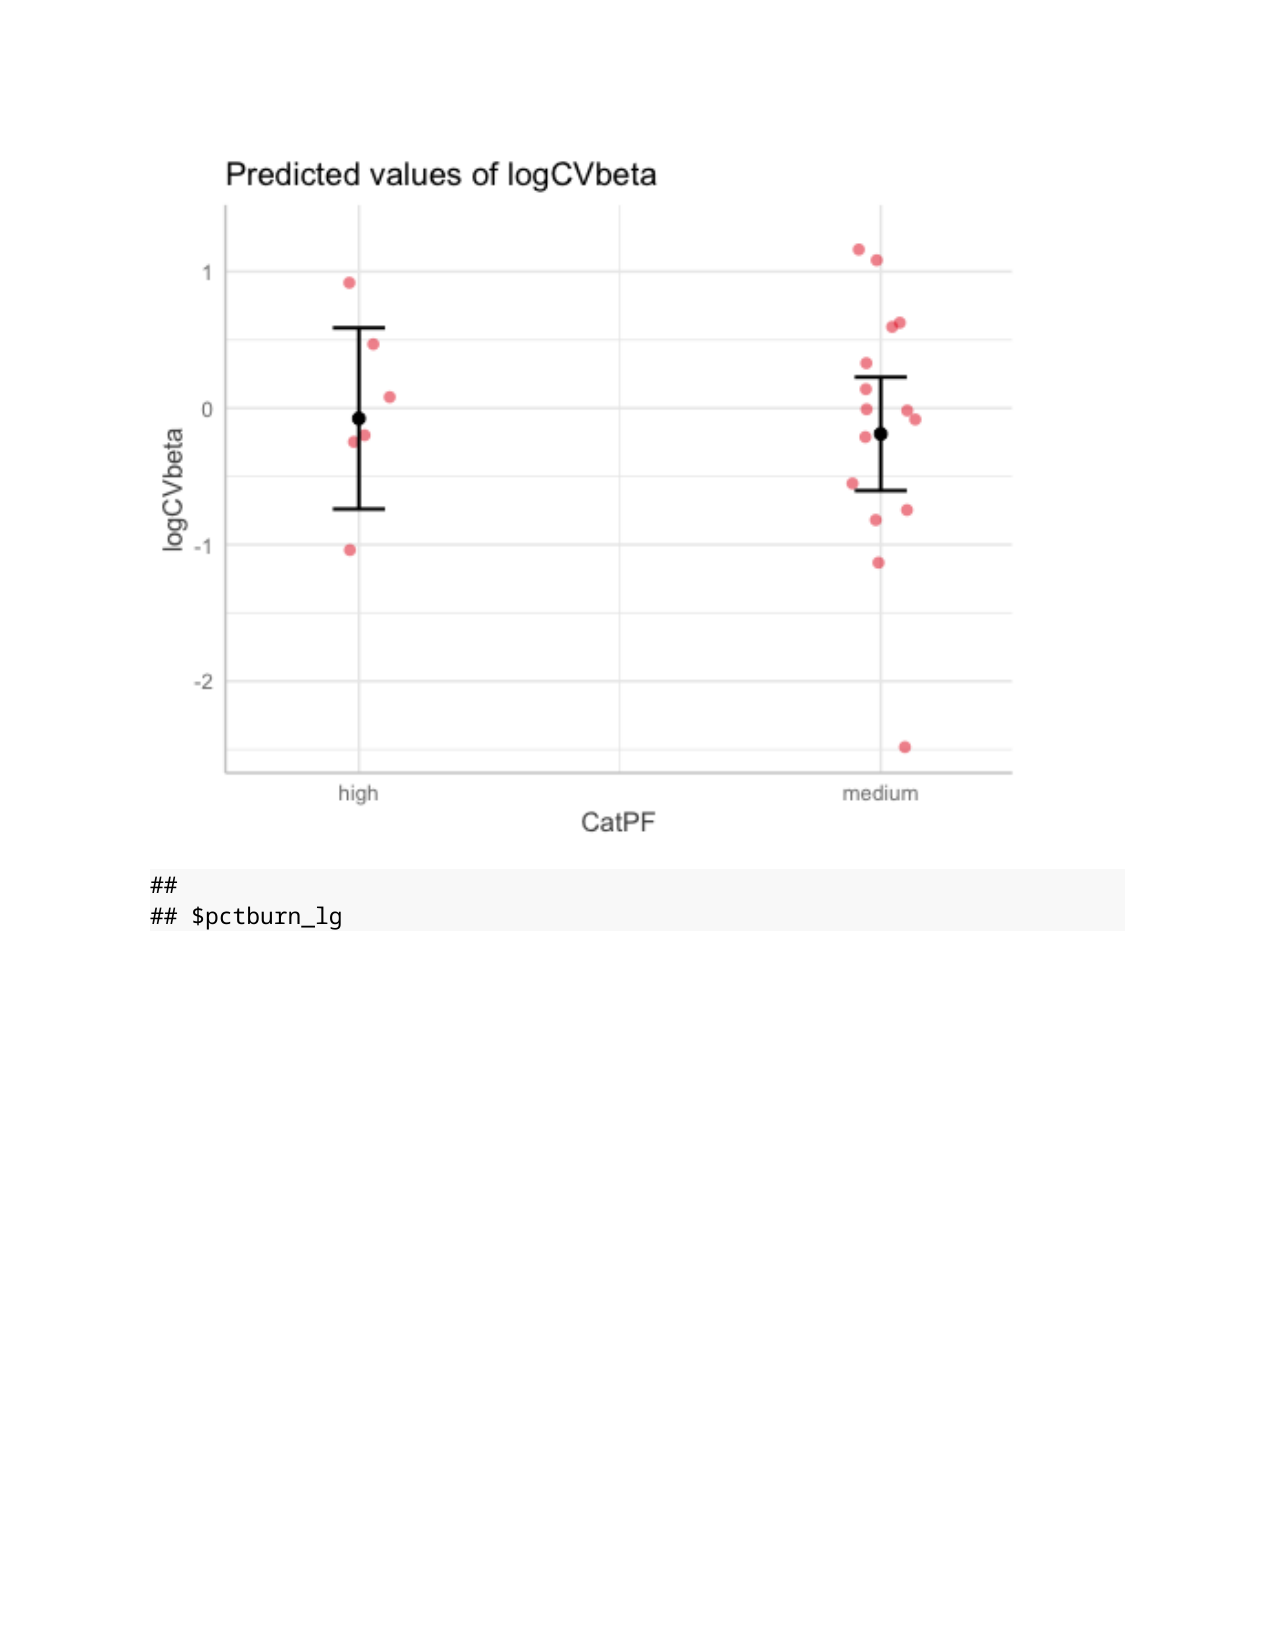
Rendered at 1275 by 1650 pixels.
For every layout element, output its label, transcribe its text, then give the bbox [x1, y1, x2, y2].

text ## ## $pctburn_lg [150, 869, 1125, 931]
picture [150, 150, 1025, 850]
